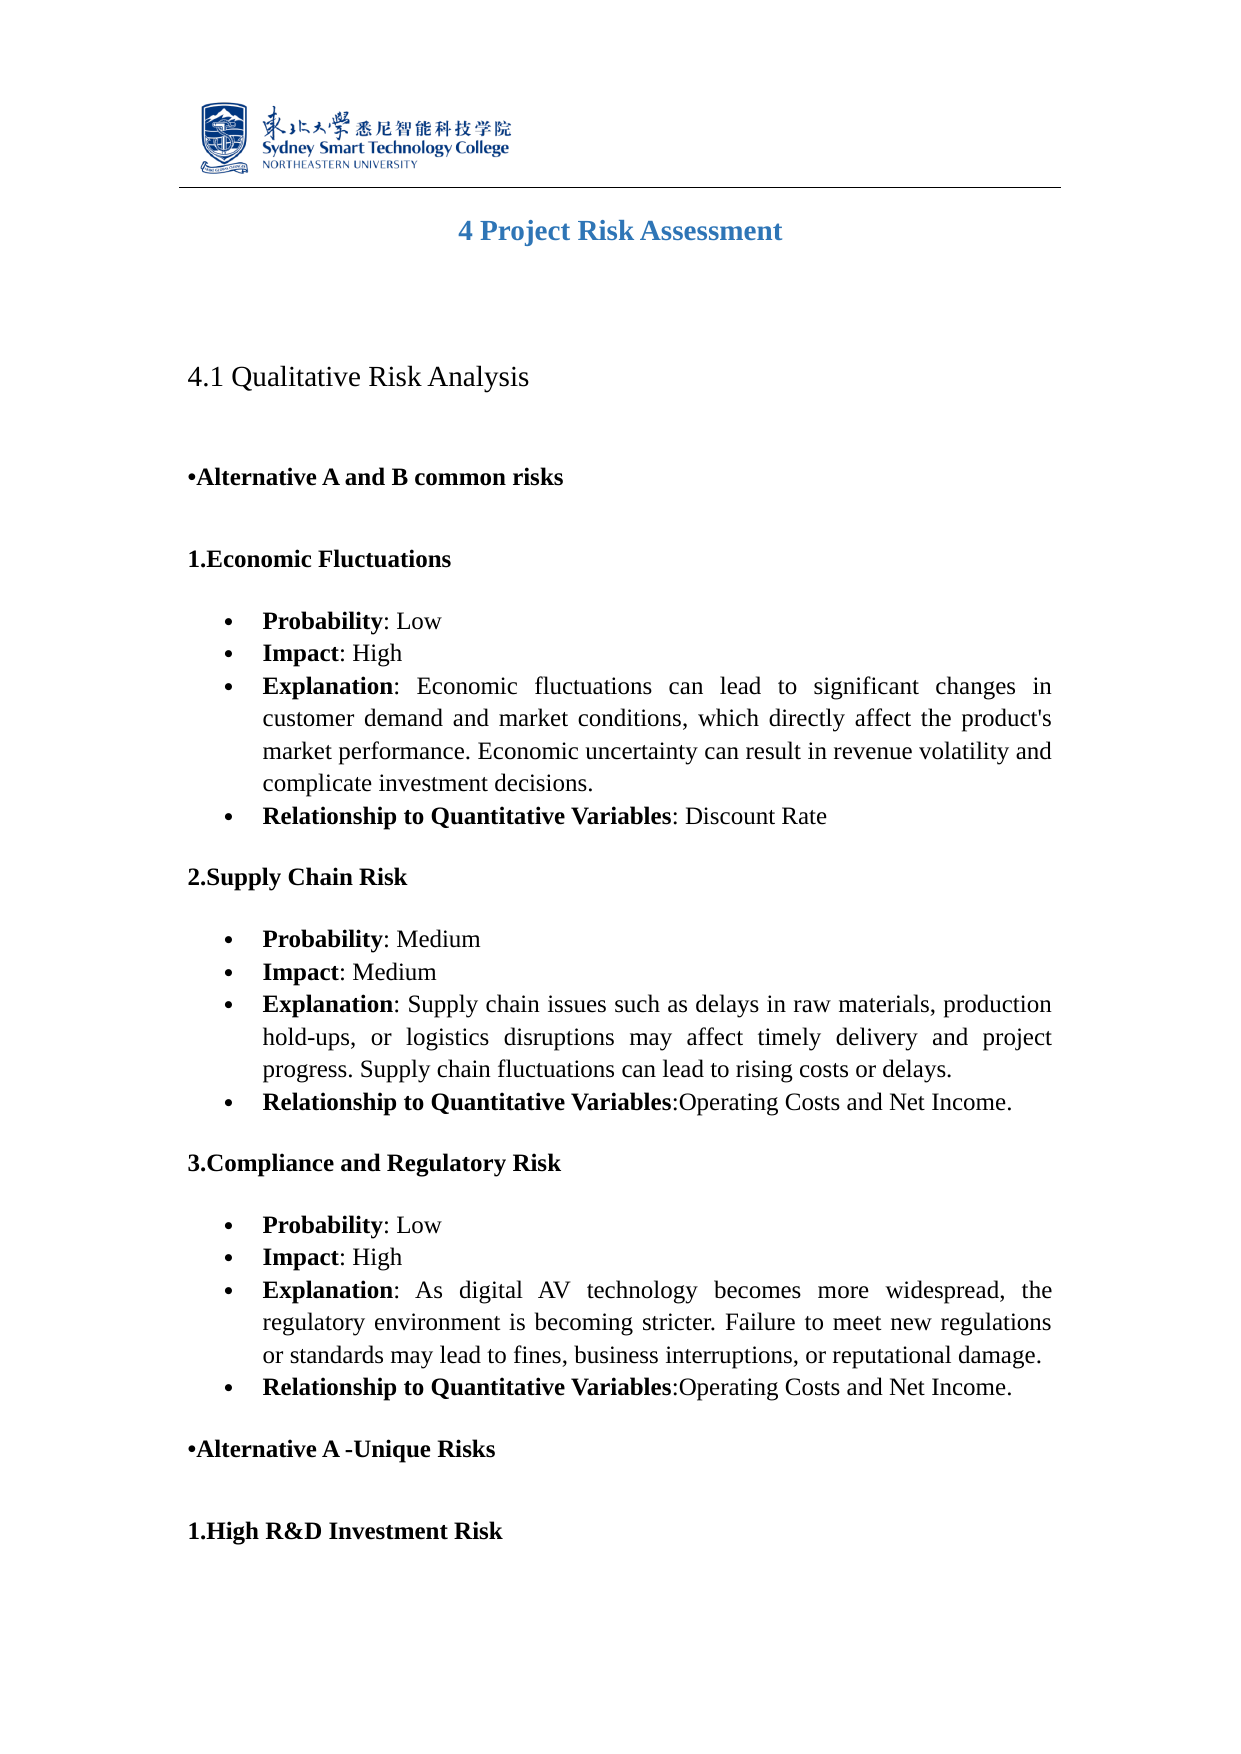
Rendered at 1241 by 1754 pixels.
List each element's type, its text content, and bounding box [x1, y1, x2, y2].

picture [191, 90, 519, 186]
list Explanation: Supply chain issues such as delays in raw materials, production hold-ups, or logistics disruptions may affect timely delivery and project progress. Supply chain fluctuations can lead to rising costs or delays. [225, 987, 1053, 1085]
text 3.Compliance and Regulatory Risk [187, 1146, 1053, 1179]
list Impact: High [225, 636, 1053, 669]
list Probability: Low [225, 1208, 1053, 1241]
list Impact: Medium [225, 955, 1053, 987]
subtitle 4 Project Risk Assessment [187, 197, 1053, 262]
text 2.Supply Chain Risk [187, 861, 1053, 893]
list Impact: High [225, 1241, 1053, 1273]
list Explanation: As digital AV technology becomes more widespread, the regulatory environment is becoming stricter. Failure to meet new regulations or standards may lead to fines, business interruptions, or reputational damage. [225, 1273, 1053, 1371]
list Explanation: Economic fluctuations can lead to significant changes in customer demand and market conditions, which directly affect the product's market performance. Economic uncertainty can result in revenue volatility and complicate investment decisions. [225, 669, 1053, 799]
text 1.High R&D Investment Risk [187, 1514, 1053, 1547]
list Probability: Medium [225, 922, 1053, 955]
list Relationship to Quantitative Variables: Discount Rate [225, 799, 1053, 831]
text 1.Economic Fluctuations [187, 542, 1053, 575]
subtitle •Alternative A -Unique Risks [187, 1432, 1053, 1465]
list Relationship to Quantitative Variables:Operating Costs and Net Income. [225, 1371, 1053, 1403]
subtitle 4.1 Qualitative Risk Analysis [187, 344, 1053, 409]
list Relationship to Quantitative Variables:Operating Costs and Net Income. [225, 1085, 1053, 1117]
subtitle •Alternative A and B common risks [187, 460, 1053, 492]
list Probability: Low [225, 604, 1053, 636]
